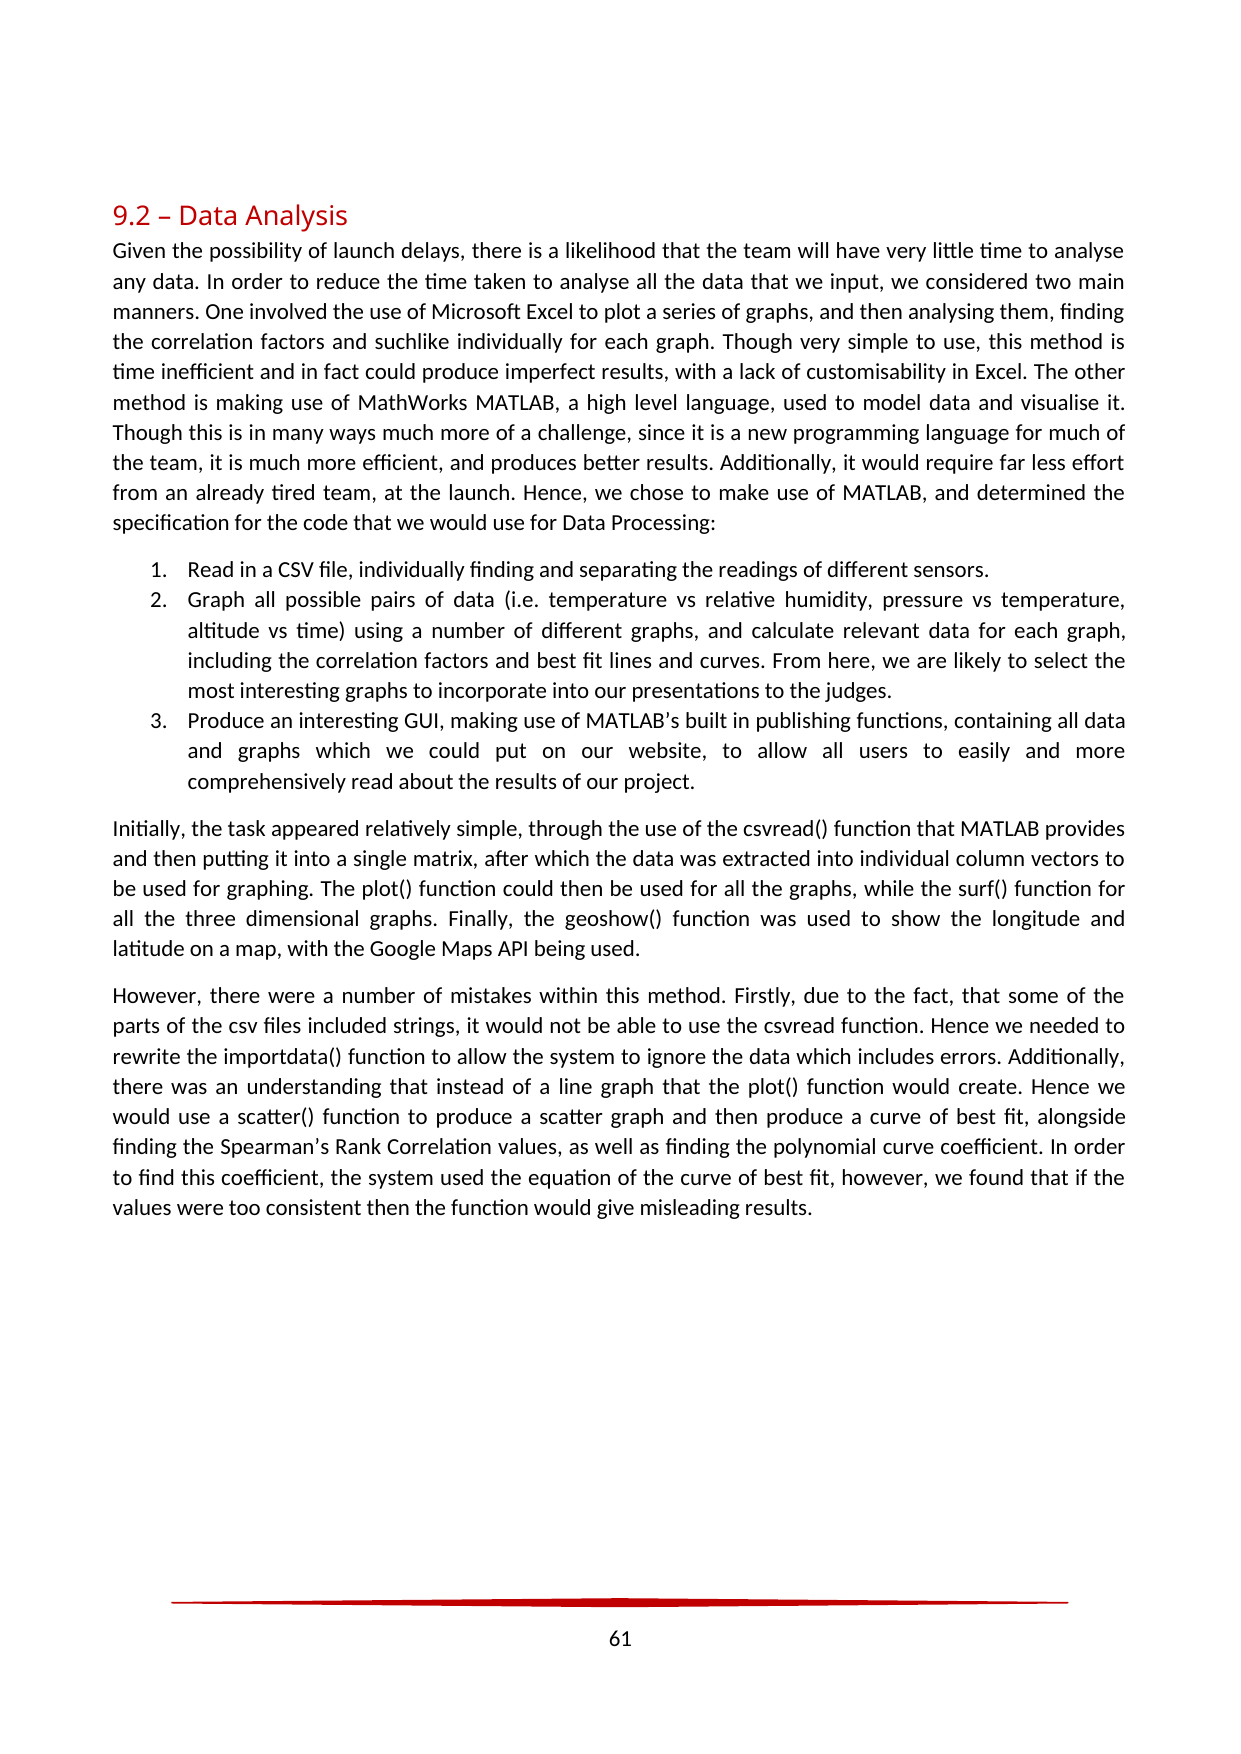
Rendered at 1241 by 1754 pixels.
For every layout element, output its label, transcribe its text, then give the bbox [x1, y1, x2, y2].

list Read in a CSV file, individually finding and separating the readings of different sensors. [150, 555, 1128, 583]
list Graph all possible pairs of data (i.e. temperature vs relative humidity, pressure vs temperature, altitude vs time) using a number of different graphs, and calculate relevant data for each graph, including the correlation factors and best fit lines and curves. From here, we are likely to select the most interesting graphs to incorporate into our presentations to the judges. [150, 586, 1128, 704]
text Given the possibility of launch delays, there is a likelihood that the team will have very little time to analyse any data. In order to reduce the time taken to analyse all the data that we input, we considered two main manners. One involved the use of Microsoft Excel to plot a series of graphs, and then analysing them, finding the correlation factors and suchlike individually for each graph. Though very simple to use, this method is time inefficient and in fact could produce imperfect results, with a lack of customisability in Excel. The other method is making use of MathWorks MATLAB, a high level language, used to model data and visualise it. Though this is in many ways much more of a challenge, since it is a new programming language for much of the team, it is much more efficient, and produces better results. Additionally, it would require far less effort from an already tired team, at the launch. Hence, we chose to make use of MATLAB, and determined the specification for the code that we would use for Data Processing: [112, 237, 1128, 537]
subtitle 9.2 – Data Analysis [112, 197, 1128, 234]
text However, there were a number of mistakes within this method. Firstly, due to the fact, that some of the parts of the csv files included strings, it would not be able to use the csvread function. Hence we needed to rewrite the importdata() function to allow the system to ignore the data which includes errors. Additionally, there was an understanding that instead of a line graph that the plot() function would create. Hence we would use a scatter() function to produce a scatter graph and then produce a curve of best fit, alongside finding the Spearman’s Rank Correlation values, as well as finding the polynomial curve coefficient. In order to find this coefficient, the system used the equation of the curve of best fit, however, we found that if the values were too consistent then the function would give misleading results. [112, 981, 1128, 1221]
list Produce an interesting GUI, making use of MATLAB’s built in publishing functions, containing all data and graphs which we could put on our website, to allow all users to easily and more comprehensively read about the results of our project. [150, 706, 1128, 795]
text Initially, the task appeared relatively simple, through the use of the csvread() function that MATLAB provides and then putting it into a single matrix, after which the data was extracted into individual column vectors to be used for graphing. The plot() function could then be used for all the graphs, while the surf() function for all the three dimensional graphs. Finally, the geoshow() function was used to show the longitude and latitude on a map, with the Google Maps API being used. [112, 814, 1128, 963]
